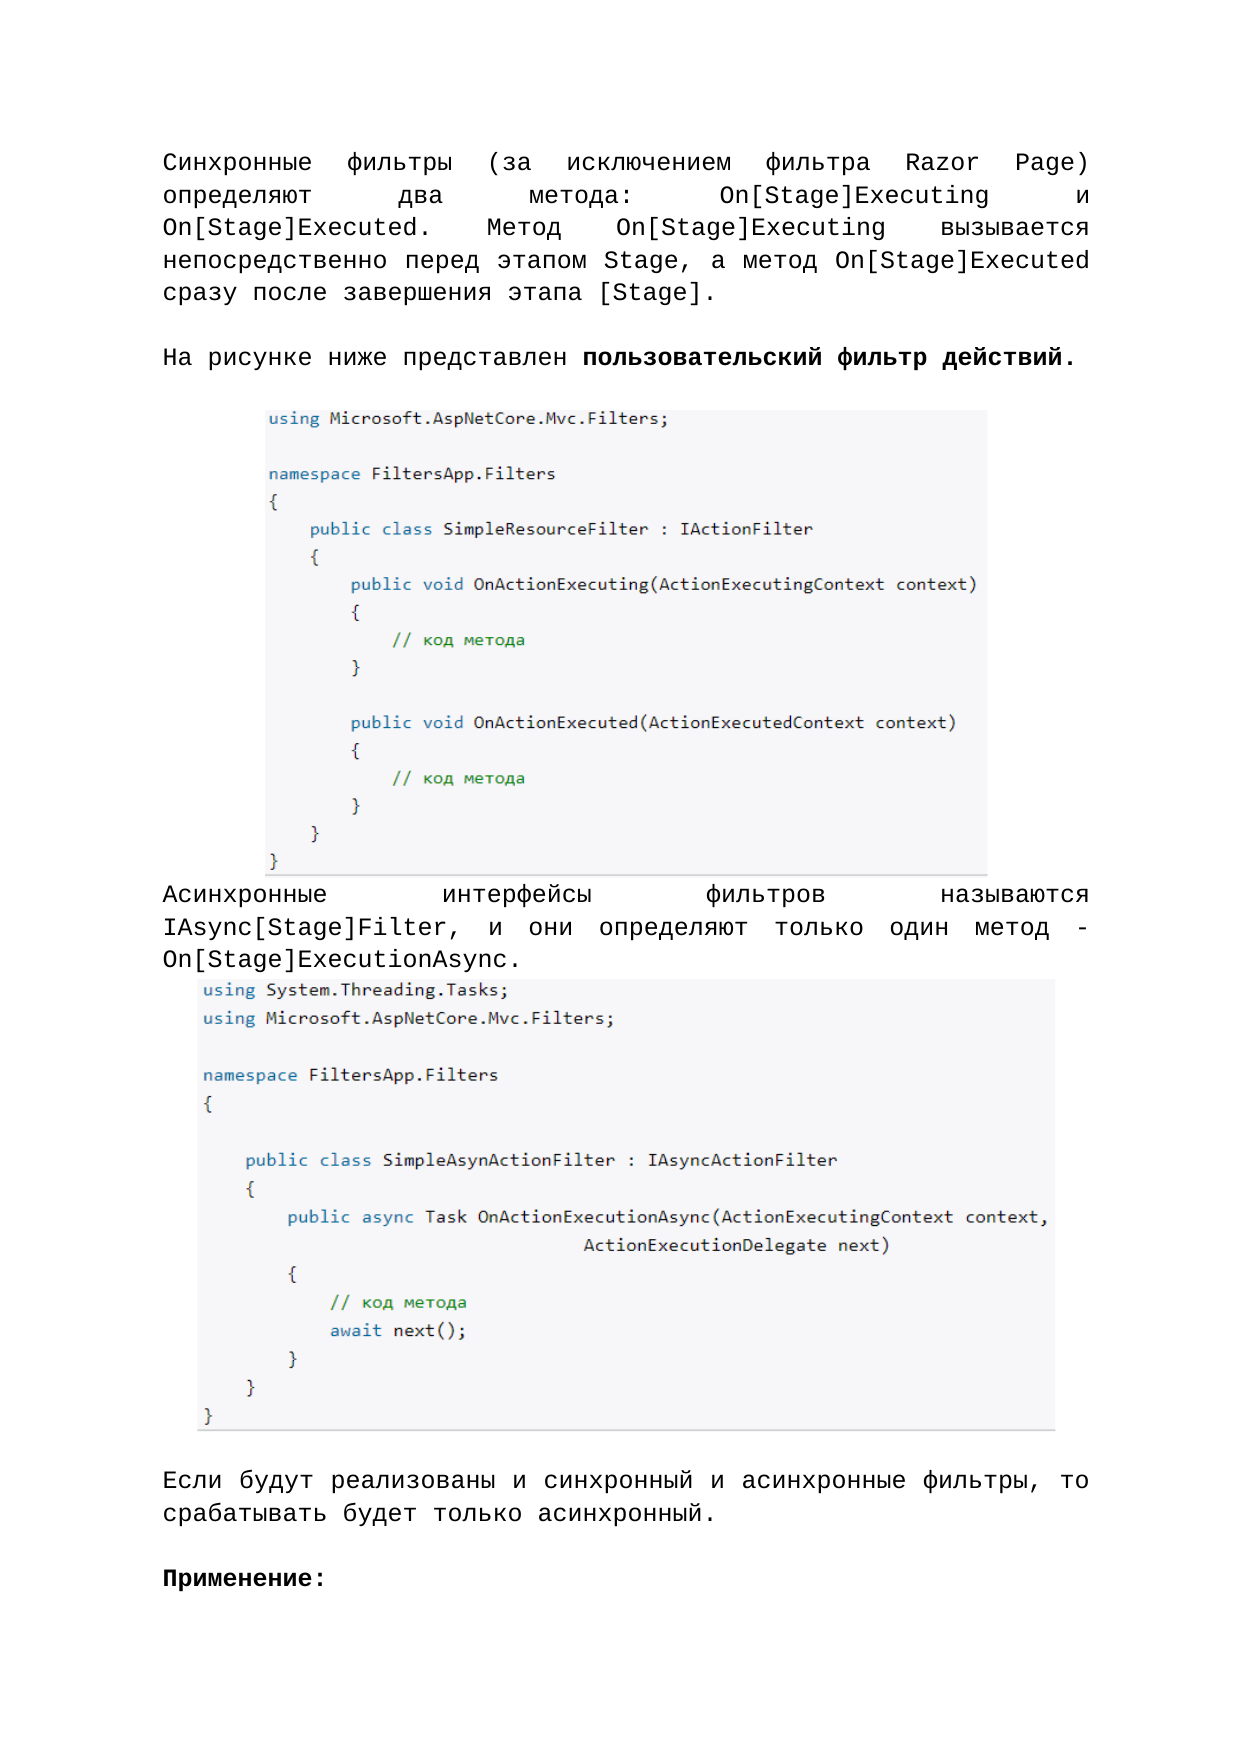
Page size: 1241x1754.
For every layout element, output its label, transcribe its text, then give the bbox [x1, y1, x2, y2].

text Если будут реализованы и синхронный и асинхронные фильтры, то срабатывать будет только асинхронный. [162, 1468, 1090, 1529]
text Применение: [162, 1565, 1090, 1594]
picture [265, 410, 988, 878]
text На рисунке ниже представлен пользовательский фильтр действий. [162, 345, 1090, 373]
picture [197, 979, 1056, 1432]
text Асинхронные интерфейсы фильтров называются IAsync[Stage]Filter, и они определяют только один метод - On[Stage]ExecutionAsync. [162, 882, 1090, 975]
text Синхронные фильтры (за исключением фильтра Razor Page) определяют два метода: On[Stage]Executing и On[Stage]Executed. Метод On[Stage]Executing вызывается непосредственно перед этапом Stage, а метод On[Stage]Executed сразу после завершения этапа [Stage]. [162, 150, 1090, 308]
